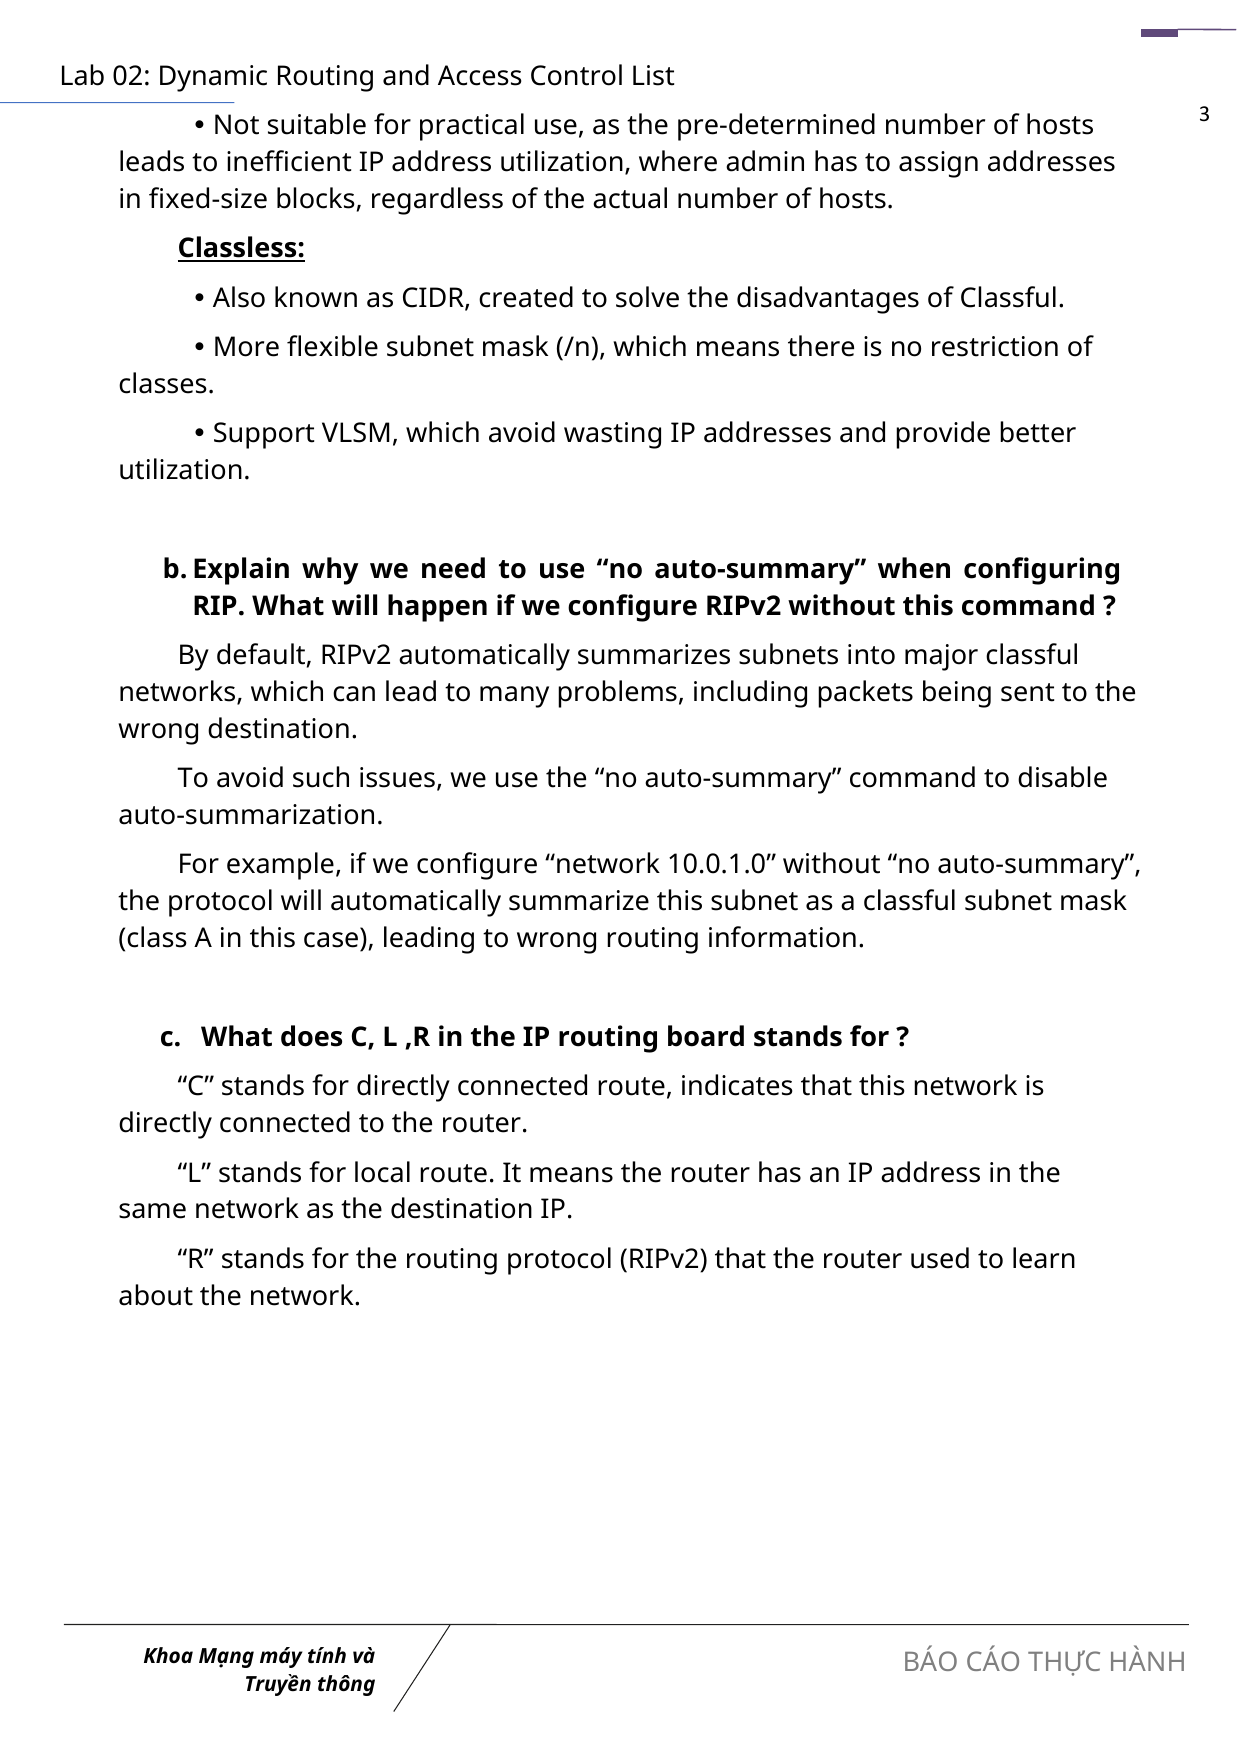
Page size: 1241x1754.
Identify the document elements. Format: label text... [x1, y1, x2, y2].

text By default, RIPv2 automatically summarizes subnets into major classful networks, which can lead to many problems, including packets being sent to the wrong destination. [118, 636, 1152, 746]
text For example, if we configure “network 10.0.1.0” without “no auto-summary”, the protocol will automatically summarize this subnet as a classful subnet mask (class A in this case), leading to wrong routing information. [118, 845, 1152, 956]
text Support VLSM, which avoid wasting IP addresses and provide better utilization. [118, 414, 1122, 487]
text Not suitable for practical use, as the pre-determined number of hosts leads to inefficient IP address utilization, where admin has to assign addresses in fixed-size blocks, regardless of the actual number of hosts. [118, 106, 1122, 216]
subtitle Explain why we need to use “no auto-summary” when configuring RIP. What will happen if we configure RIPv2 without this command ? [162, 549, 1122, 623]
text Also known as CIDR, created to solve the disadvantages of Classful. [118, 278, 1122, 315]
text “R” stands for the routing protocol (RIPv2) that the router used to learn about the network. [118, 1239, 1122, 1313]
text “L” stands for local route. It means the router has an IP address in the same network as the destination IP. [118, 1153, 1122, 1227]
text More flexible subnet mask (/n), which means there is no restriction of classes. [118, 327, 1122, 401]
text Classless: [118, 229, 1122, 266]
text “C” stands for directly connected route, indicates that this network is directly connected to the router. [118, 1067, 1122, 1141]
text To avoid such issues, we use the “no auto-summary” command to disable auto-summarization. [118, 759, 1152, 832]
subtitle What does C, L ,R in the IP routing board stands for ? [159, 1017, 1122, 1054]
